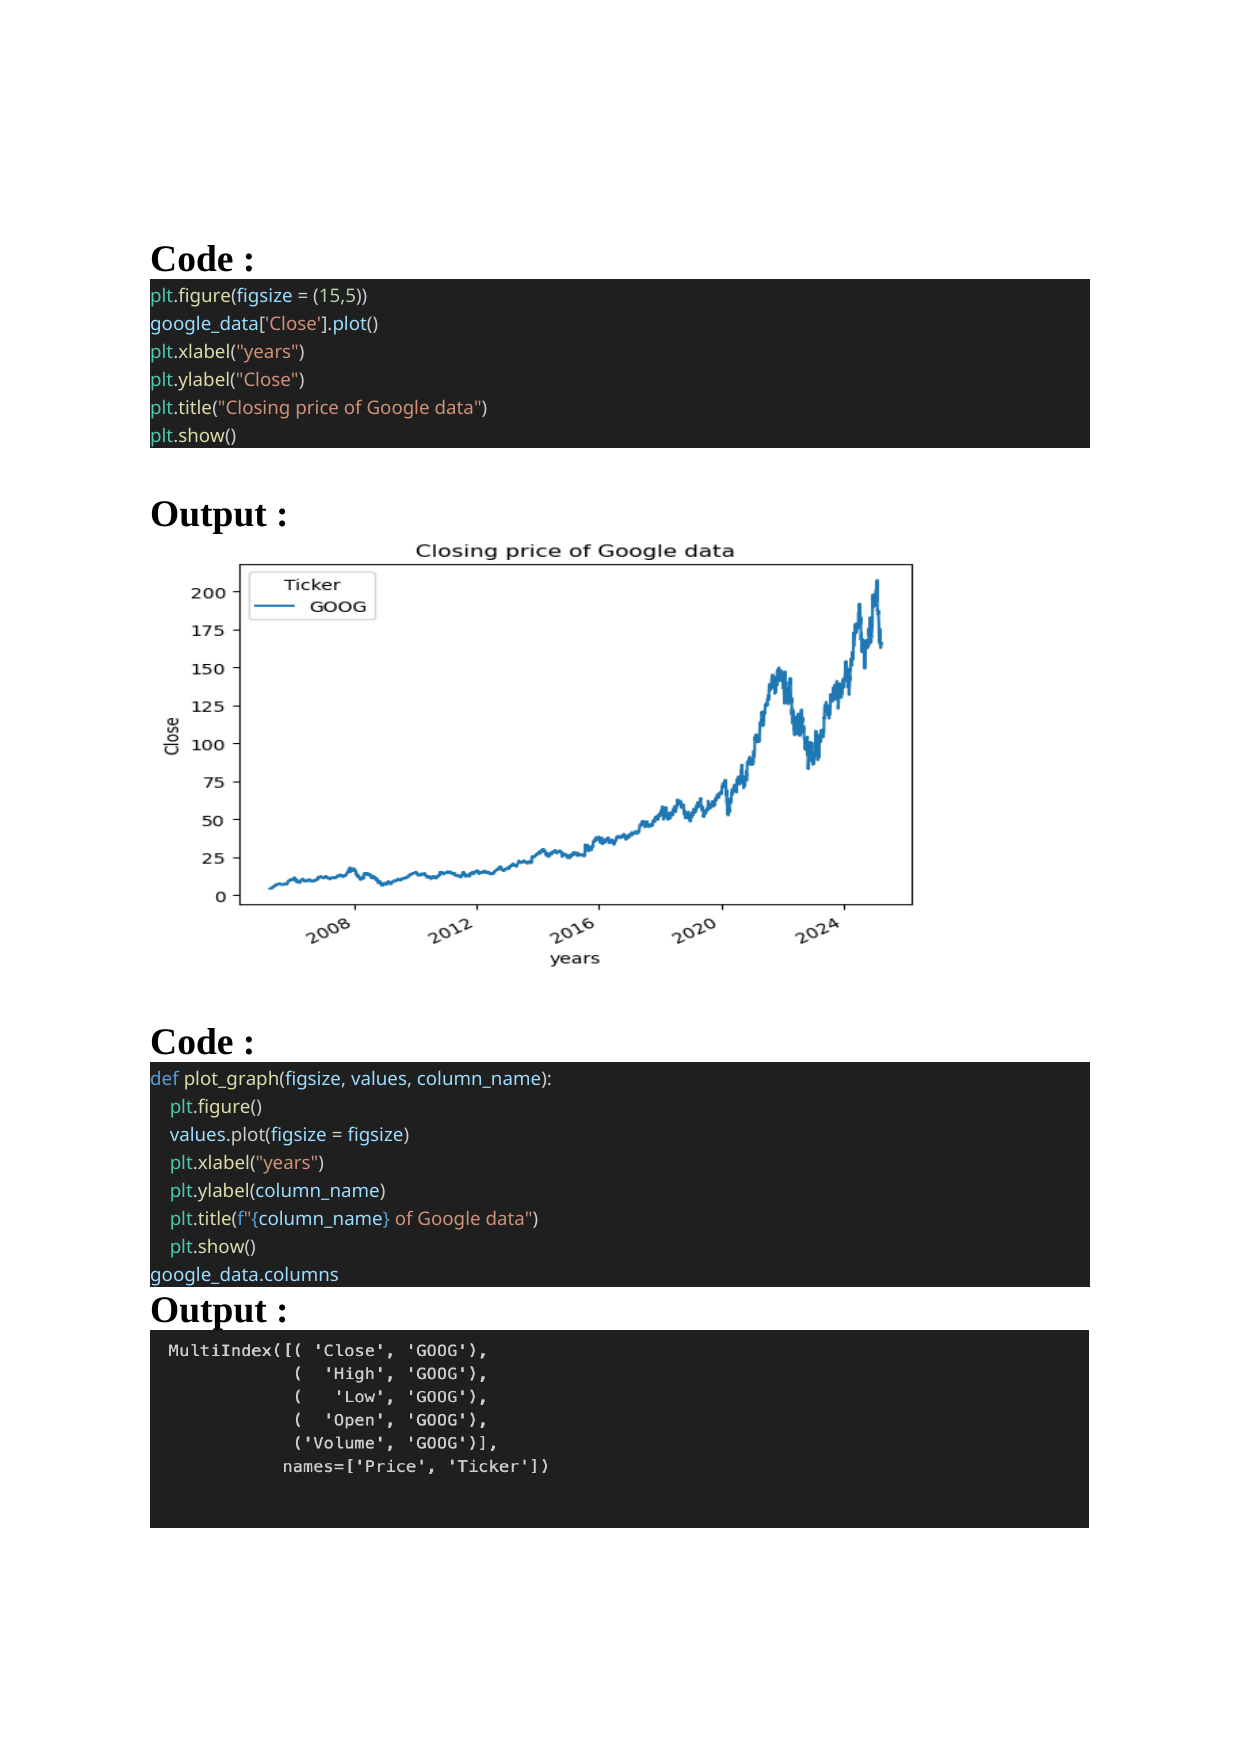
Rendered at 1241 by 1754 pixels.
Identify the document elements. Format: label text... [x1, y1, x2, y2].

text plt.figure(figsize = (15,5)) [150, 279, 1090, 307]
picture [150, 1330, 1089, 1528]
text def plot_graph(figsize, values, column_name): [150, 1062, 1090, 1090]
text plt.show() [150, 420, 1090, 448]
text plt.ylabel(column_name) [150, 1175, 1090, 1203]
text values.plot(figsize = figsize) [150, 1118, 1090, 1147]
text Output : [150, 491, 1090, 534]
text google_data['Close'].plot() [150, 307, 1090, 336]
text plt.title(f"{column_name} of Google data") [150, 1203, 1090, 1231]
text Code : [150, 1019, 1090, 1062]
text google_data.columns [150, 1259, 1090, 1287]
text plt.show() [150, 1231, 1090, 1259]
text plt.figure() [150, 1090, 1090, 1118]
text plt.xlabel("years") [150, 336, 1090, 364]
text plt.title("Closing price of Google data") [150, 392, 1090, 420]
text Code : [150, 236, 1090, 279]
text Output : [150, 1287, 1090, 1330]
text plt.ylabel("Close") [150, 364, 1090, 392]
picture [150, 534, 924, 976]
text plt.xlabel("years") [150, 1147, 1090, 1175]
